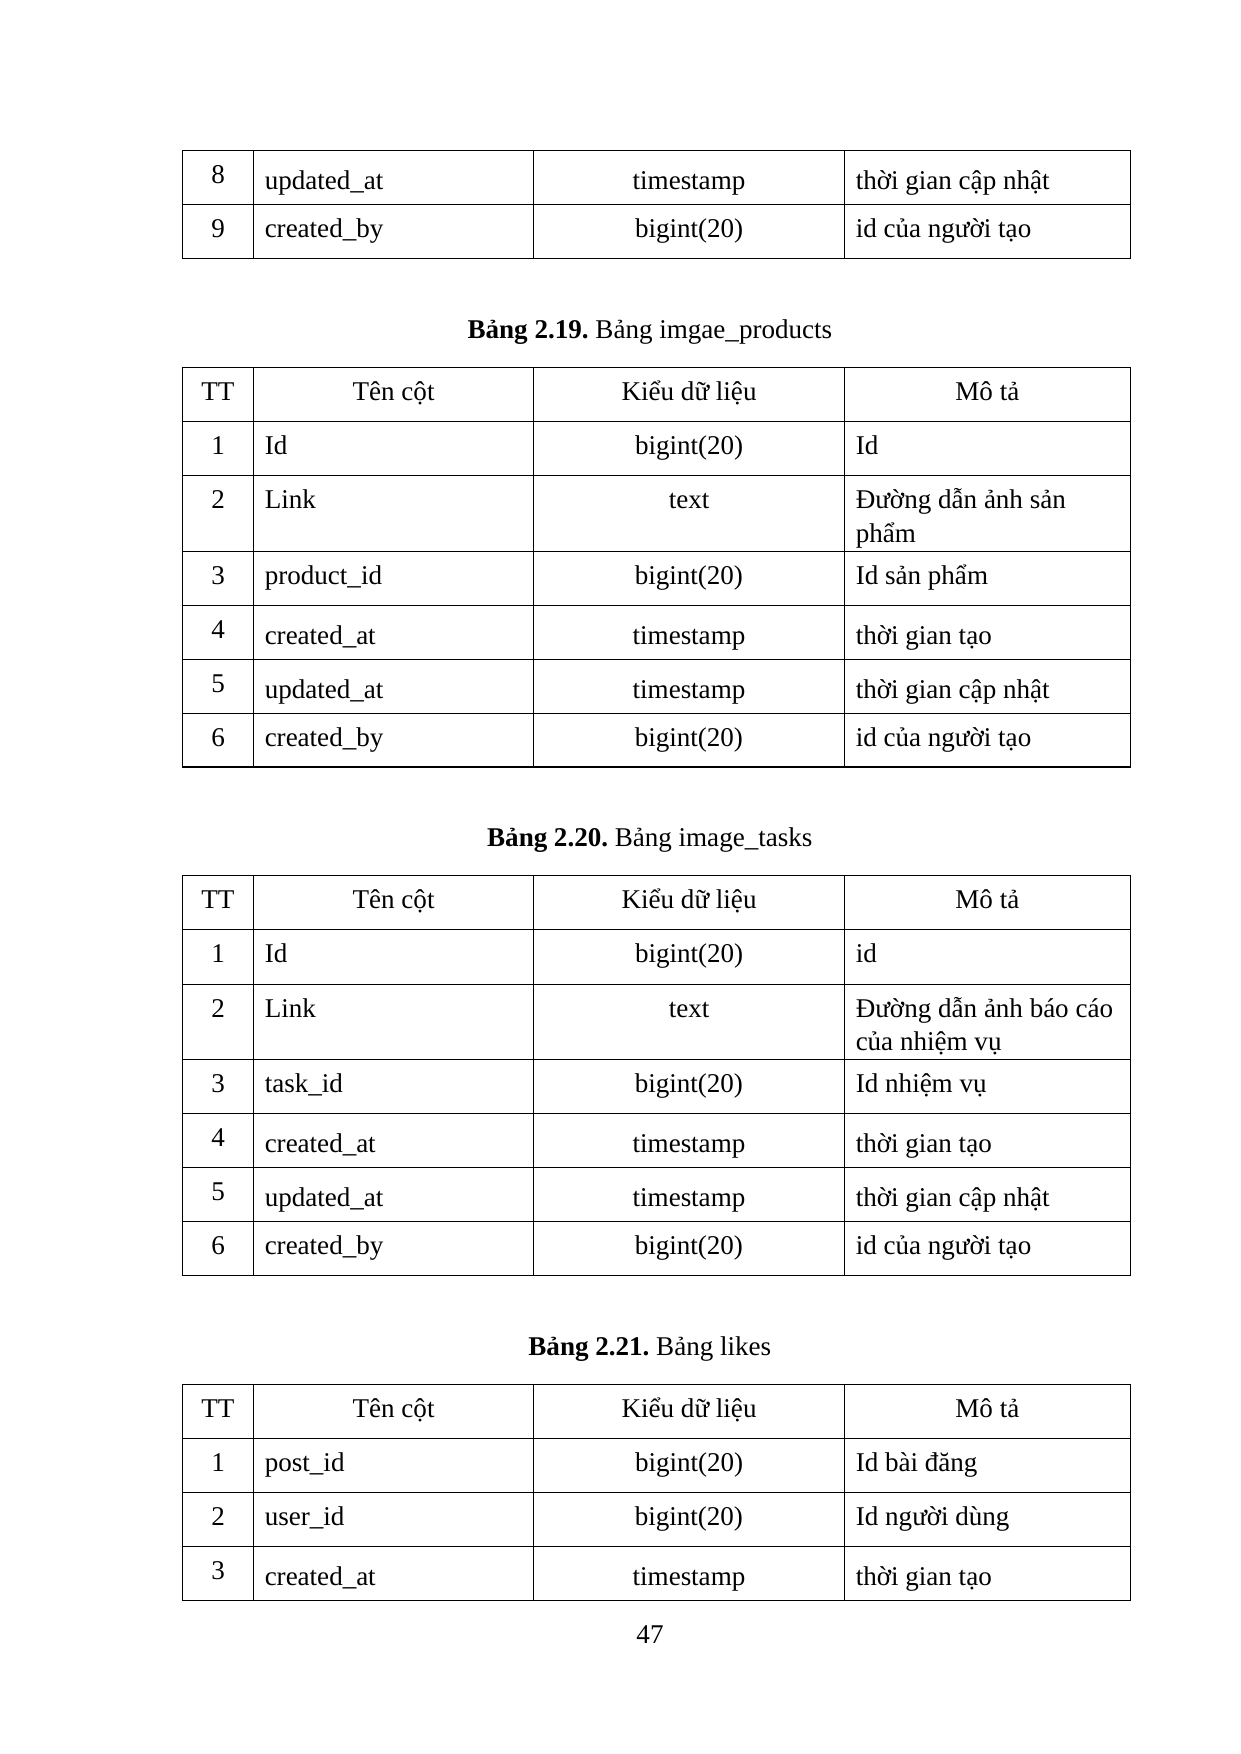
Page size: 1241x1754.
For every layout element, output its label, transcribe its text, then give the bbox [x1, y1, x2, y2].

table_header Mô tả [845, 1385, 1130, 1438]
table_cell bigint(20) [534, 1222, 844, 1275]
table_cell text [534, 476, 844, 551]
table_cell thời gian cập nhật [845, 151, 1130, 204]
table_cell 1 [183, 422, 253, 475]
table_cell created_by [254, 205, 533, 258]
table_cell created_at [254, 606, 533, 658]
table_cell 3 [183, 1060, 253, 1113]
table_cell 4 [183, 606, 253, 658]
table_header Tên cột [254, 368, 533, 421]
table_cell bigint(20) [534, 930, 844, 983]
table_cell thời gian tạo [845, 1114, 1130, 1167]
table_header Kiểu dữ liệu [534, 1385, 844, 1438]
table_cell 8 [183, 151, 253, 204]
text Bảng 2.19. Bảng imgae_products [150, 313, 1090, 344]
table_cell Id [254, 422, 533, 475]
table_cell timestamp [534, 606, 844, 658]
table_header TT [183, 876, 253, 929]
table_header TT [183, 368, 253, 421]
table_cell bigint(20) [534, 422, 844, 475]
table_cell updated_at [254, 1168, 533, 1221]
table_cell Id sản phẩm [845, 552, 1130, 604]
table_cell timestamp [534, 660, 844, 712]
table_cell thời gian tạo [845, 606, 1130, 658]
table_cell 4 [183, 1114, 253, 1167]
table_cell bigint(20) [534, 205, 844, 258]
table_cell 2 [183, 1493, 253, 1546]
table_cell thời gian cập nhật [845, 1168, 1130, 1221]
table_cell Id nhiệm vụ [845, 1060, 1130, 1113]
table_cell updated_at [254, 151, 533, 204]
table_cell bigint(20) [534, 1060, 844, 1113]
table_cell id của người tạo [845, 205, 1130, 258]
table_cell 1 [183, 930, 253, 983]
table_cell bigint(20) [534, 1493, 844, 1546]
table_cell updated_at [254, 660, 533, 712]
table_cell id của người tạo [845, 714, 1130, 766]
table_cell timestamp [534, 1168, 844, 1221]
table_header Mô tả [845, 368, 1130, 421]
table_cell 1 [183, 1439, 253, 1492]
table_cell thời gian tạo [845, 1547, 1130, 1600]
table_cell Đường dẫn ảnh báo cáo của nhiệm vụ [845, 985, 1130, 1059]
table_cell 3 [183, 552, 253, 604]
table_header Kiểu dữ liệu [534, 368, 844, 421]
table_cell created_at [254, 1547, 533, 1600]
table_cell timestamp [534, 151, 844, 204]
table_header TT [183, 1385, 253, 1438]
table_cell 2 [183, 985, 253, 1059]
table_cell Id bài đăng [845, 1439, 1130, 1492]
table_cell created_by [254, 714, 533, 766]
table_cell user_id [254, 1493, 533, 1546]
table_cell task_id [254, 1060, 533, 1113]
table_header Tên cột [254, 876, 533, 929]
table_cell Id [845, 422, 1130, 475]
table_cell text [534, 985, 844, 1059]
table_cell 2 [183, 476, 253, 551]
table_header Tên cột [254, 1385, 533, 1438]
table_cell Id người dùng [845, 1493, 1130, 1546]
table_cell product_id [254, 552, 533, 604]
table_cell post_id [254, 1439, 533, 1492]
table_cell Link [254, 985, 533, 1059]
table_cell thời gian cập nhật [845, 660, 1130, 712]
table_cell bigint(20) [534, 552, 844, 604]
table_cell timestamp [534, 1114, 844, 1167]
table_cell bigint(20) [534, 714, 844, 766]
table_cell id [845, 930, 1130, 983]
table_header Mô tả [845, 876, 1130, 929]
table_cell 6 [183, 1222, 253, 1275]
table_cell created_by [254, 1222, 533, 1275]
table_cell 9 [183, 205, 253, 258]
table_cell Link [254, 476, 533, 551]
text Bảng 2.21. Bảng likes [150, 1330, 1090, 1361]
table_cell 6 [183, 714, 253, 766]
table_cell 5 [183, 660, 253, 712]
text Bảng 2.20. Bảng image_tasks [150, 821, 1090, 852]
table_cell bigint(20) [534, 1439, 844, 1492]
table_cell id của người tạo [845, 1222, 1130, 1275]
table_cell Đường dẫn ảnh sản phẩm [845, 476, 1130, 551]
table_cell 3 [183, 1547, 253, 1600]
table_cell 5 [183, 1168, 253, 1221]
table_cell timestamp [534, 1547, 844, 1600]
table_header Kiểu dữ liệu [534, 876, 844, 929]
table_cell Id [254, 930, 533, 983]
table_cell created_at [254, 1114, 533, 1167]
